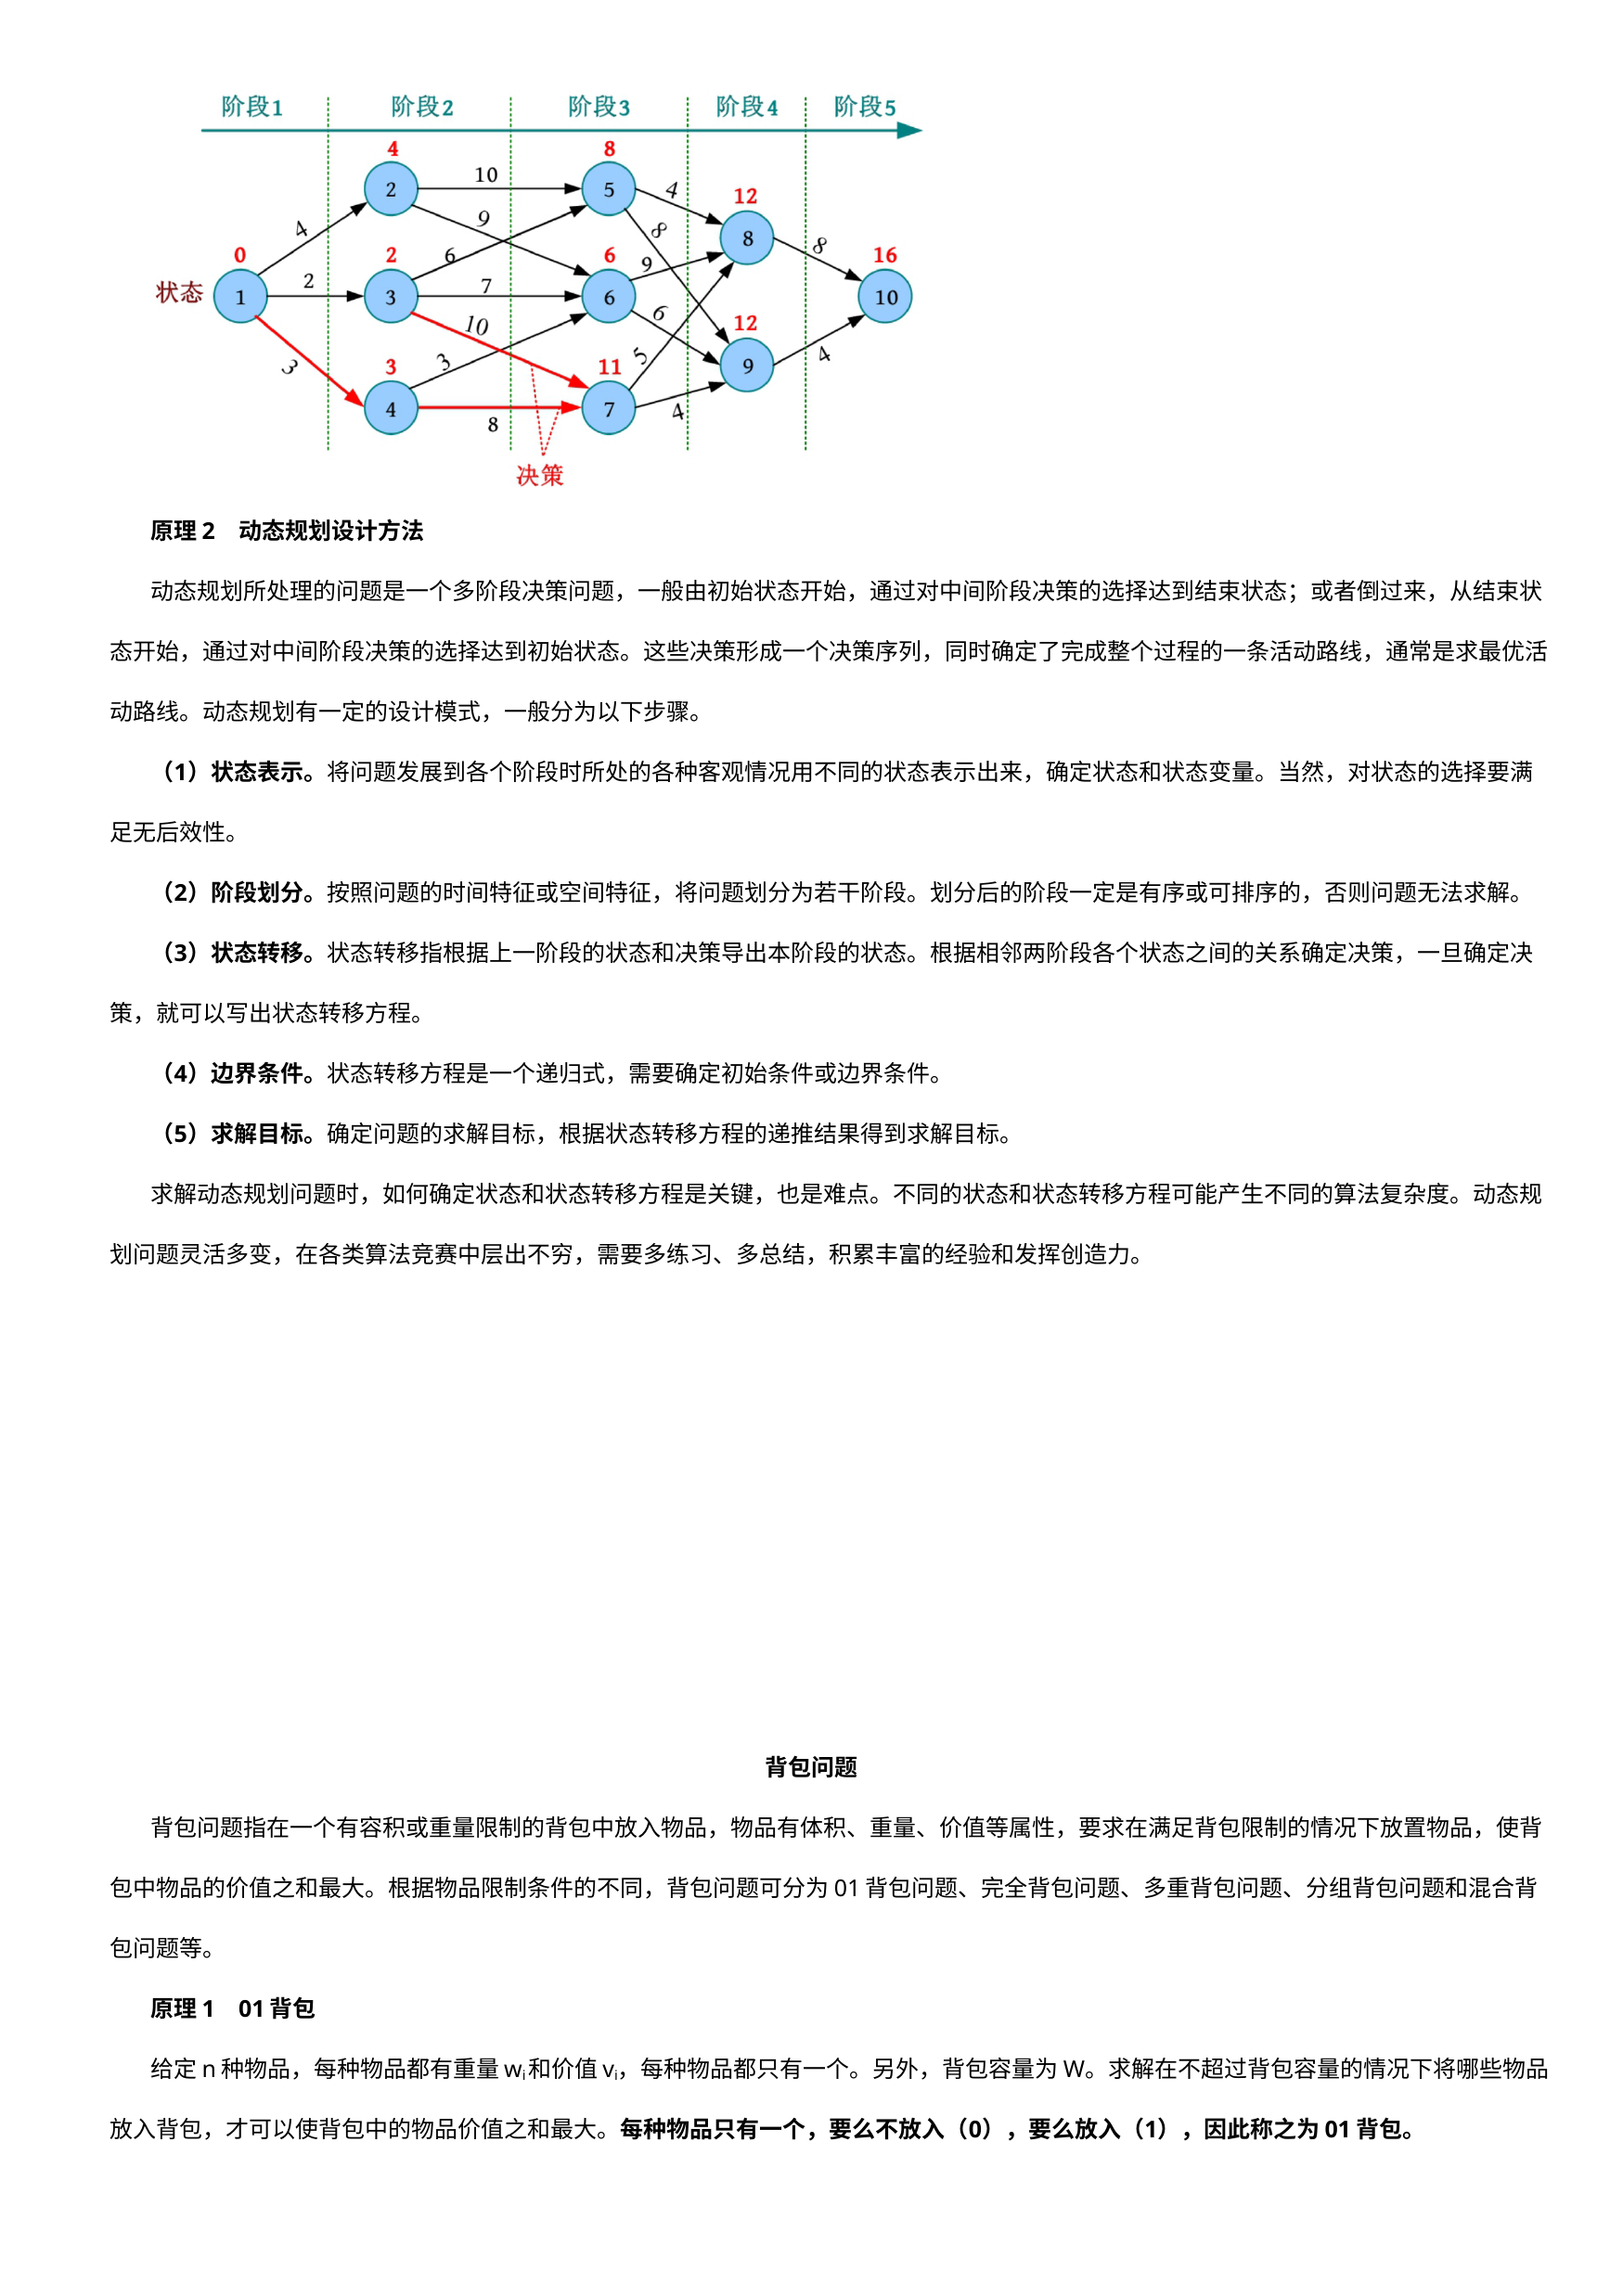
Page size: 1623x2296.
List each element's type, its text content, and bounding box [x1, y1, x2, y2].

text 原理1 01背包 [110, 1977, 1552, 2037]
text （4）边界条件。状态转移方程是一个递归式，需要确定初始条件或边界条件。 [110, 1042, 1552, 1102]
text 求解动态规划问题时，如何确定状态和状态转移方程是关键，也是难点。不同的状态和状态转移方程可能产生不同的算法复杂度。动态规划问题灵活多变，在各类算法竞赛中层出不穷，需要多练习、多总结，积累丰富的经验和发挥创造力。 [110, 1162, 1552, 1283]
text （5）求解目标。确定问题的求解目标，根据状态转移方程的递推结果得到求解目标。 [110, 1102, 1552, 1162]
text 给定n种物品，每种物品都有重量wi和价值vi，每种物品都只有一个。另外，背包容量为W。求解在不超过背包容量的情况下将哪些物品放入背包，才可以使背包中的物品价值之和最大。每种物品只有一个，要么不放入（0），要么放入（1），因此称之为01背包。 [110, 2037, 1552, 2158]
text （3）状态转移。状态转移指根据上一阶段的状态和决策导出本阶段的状态。根据相邻两阶段各个状态之间的关系确定决策，一旦确定决策，就可以写出状态转移方程。 [110, 921, 1552, 1042]
text 背包问题 [70, 1736, 1552, 1796]
text 背包问题指在一个有容积或重量限制的背包中放入物品，物品有体积、重量、价值等属性，要求在满足背包限制的情况下放置物品，使背包中物品的价值之和最大。根据物品限制条件的不同，背包问题可分为01背包问题、完全背包问题、多重背包问题、分组背包问题和混合背包问题等。 [110, 1796, 1552, 1977]
text （1）状态表示。将问题发展到各个阶段时所处的各种客观情况用不同的状态表示出来，确定状态和状态变量。当然，对状态的选择要满足无后效性。 [110, 740, 1552, 861]
text （2）阶段划分。按照问题的时间特征或空间特征，将问题划分为若干阶段。划分后的阶段一定是有序或可排序的，否则问题无法求解。 [110, 861, 1552, 921]
picture [150, 89, 924, 488]
text 原理2 动态规划设计方法 [110, 499, 1552, 559]
text 动态规划所处理的问题是一个多阶段决策问题，一般由初始状态开始，通过对中间阶段决策的选择达到结束状态；或者倒过来，从结束状态开始，通过对中间阶段决策的选择达到初始状态。这些决策形成一个决策序列，同时确定了完成整个过程的一条活动路线，通常是求最优活动路线。动态规划有一定的设计模式，一般分为以下步骤。 [110, 559, 1552, 740]
